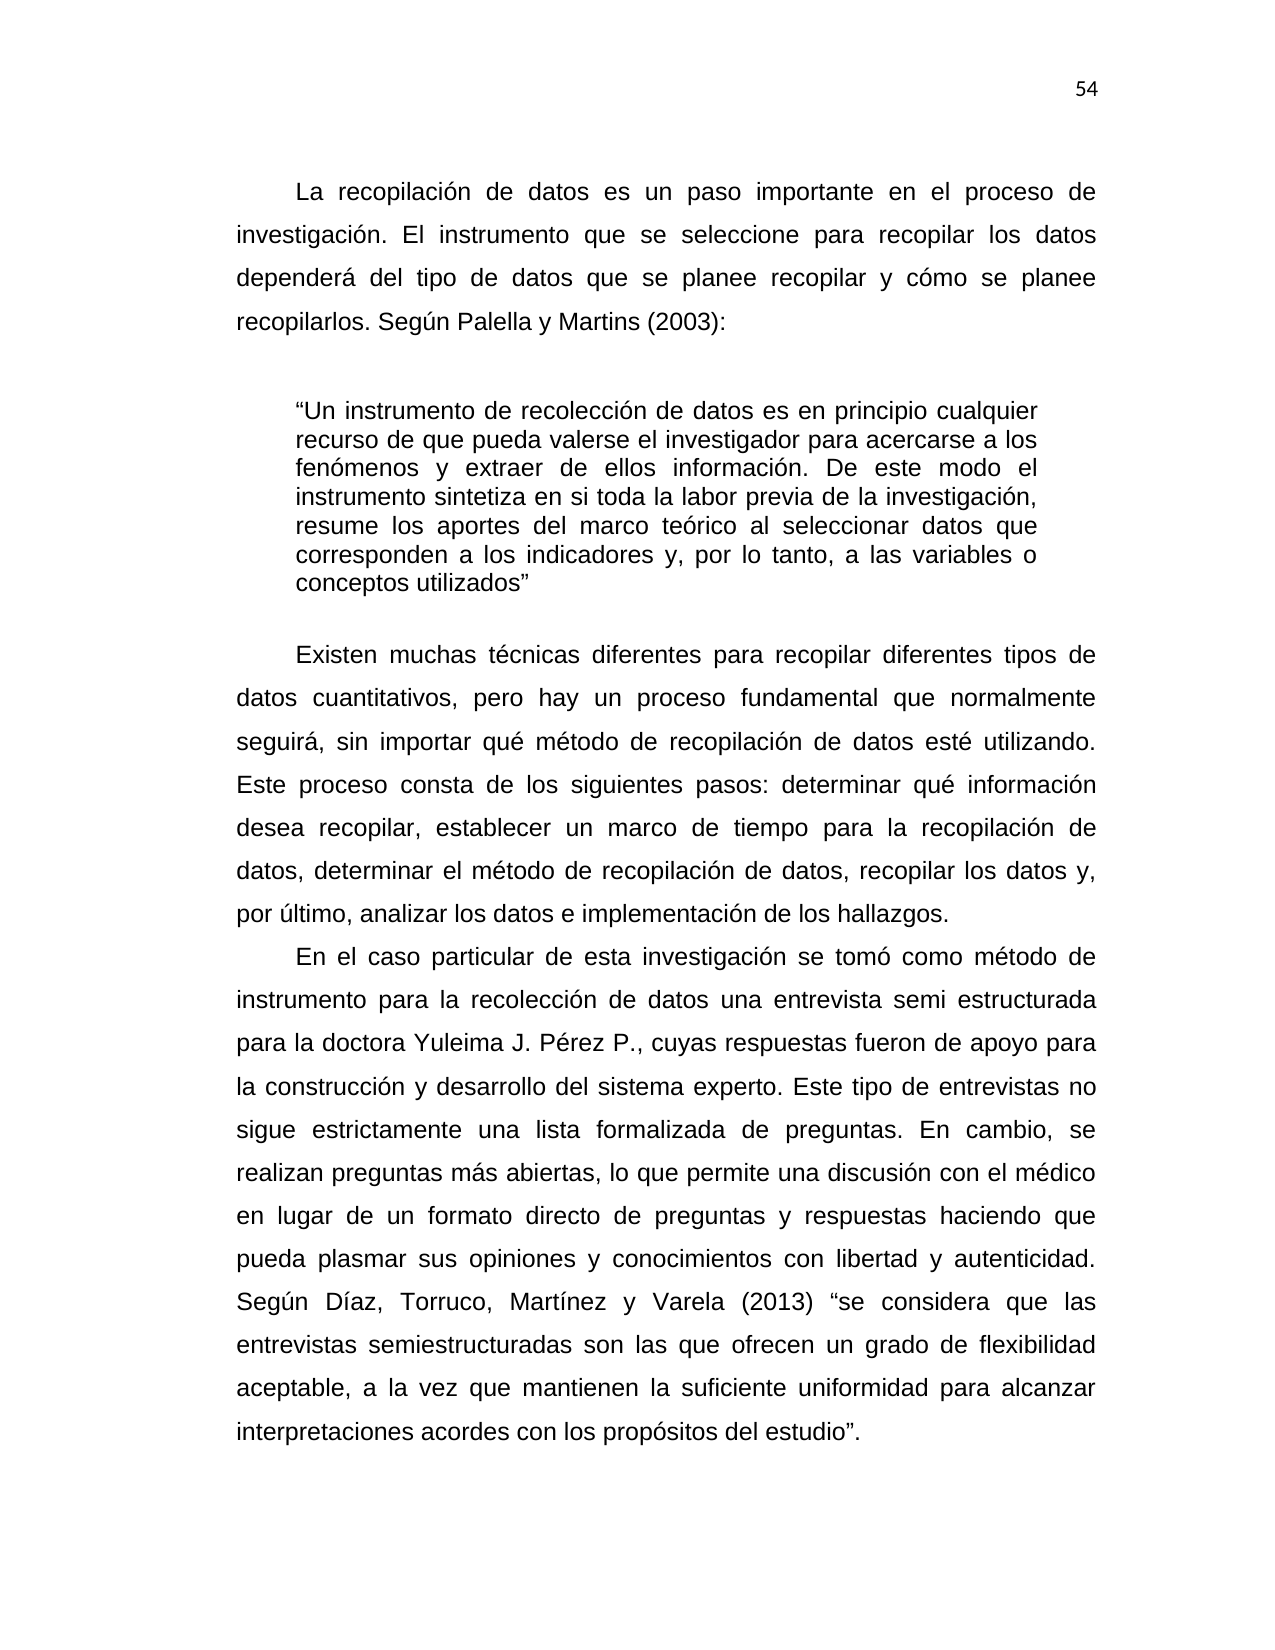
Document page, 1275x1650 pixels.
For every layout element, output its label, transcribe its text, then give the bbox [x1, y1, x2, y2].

text En el caso particular de esta investigación se tomó como método de instrumento para la recolección de datos una entrevista semi estructurada para la doctora Yuleima J. Pérez P., cuyas respuestas fueron de apoyo para la construcción y desarrollo del sistema experto. Este tipo de entrevistas no sigue estrictamente una lista formalizada de preguntas. En cambio, se realizan preguntas más abiertas, lo que permite una discusión con el médico en lugar de un formato directo de preguntas y respuestas haciendo que pueda plasmar sus opiniones y conocimientos con libertad y autenticidad. Según Díaz, Torruco, Martínez y Varela (2013) “se considera que las entrevistas semiestructuradas son las que ofrecen un grado de flexibilidad aceptable, a la vez que mantienen la suficiente uniformidad para alcanzar interpretaciones acordes con los propósitos del estudio”. [236, 942, 1098, 1445]
text La recopilación de datos es un paso importante en el proceso de investigación. El instrumento que se seleccione para recopilar los datos dependerá del tipo de datos que se planee recopilar y cómo se planee recopilarlos. Según Palella y Martins (2003): [236, 177, 1098, 335]
text “Un instrumento de recolección de datos es en principio cualquier recurso de que pueda valerse el investigador para acercarse a los fenómenos y extraer de ellos información. De este modo el instrumento sintetiza en si toda la labor previa de la investigación, resume los aportes del marco teórico al seleccionar datos que corresponden a los indicadores y, por lo tanto, a las variables o conceptos utilizados” [295, 396, 1039, 597]
text Existen muchas técnicas diferentes para recopilar diferentes tipos de datos cuantitativos, pero hay un proceso fundamental que normalmente seguirá, sin importar qué método de recopilación de datos esté utilizando. Este proceso consta de los siguientes pasos: determinar qué información desea recopilar, establecer un marco de tiempo para la recopilación de datos, determinar el método de recopilación de datos, recopilar los datos y, por último, analizar los datos e implementación de los hallazgos. [236, 640, 1098, 928]
